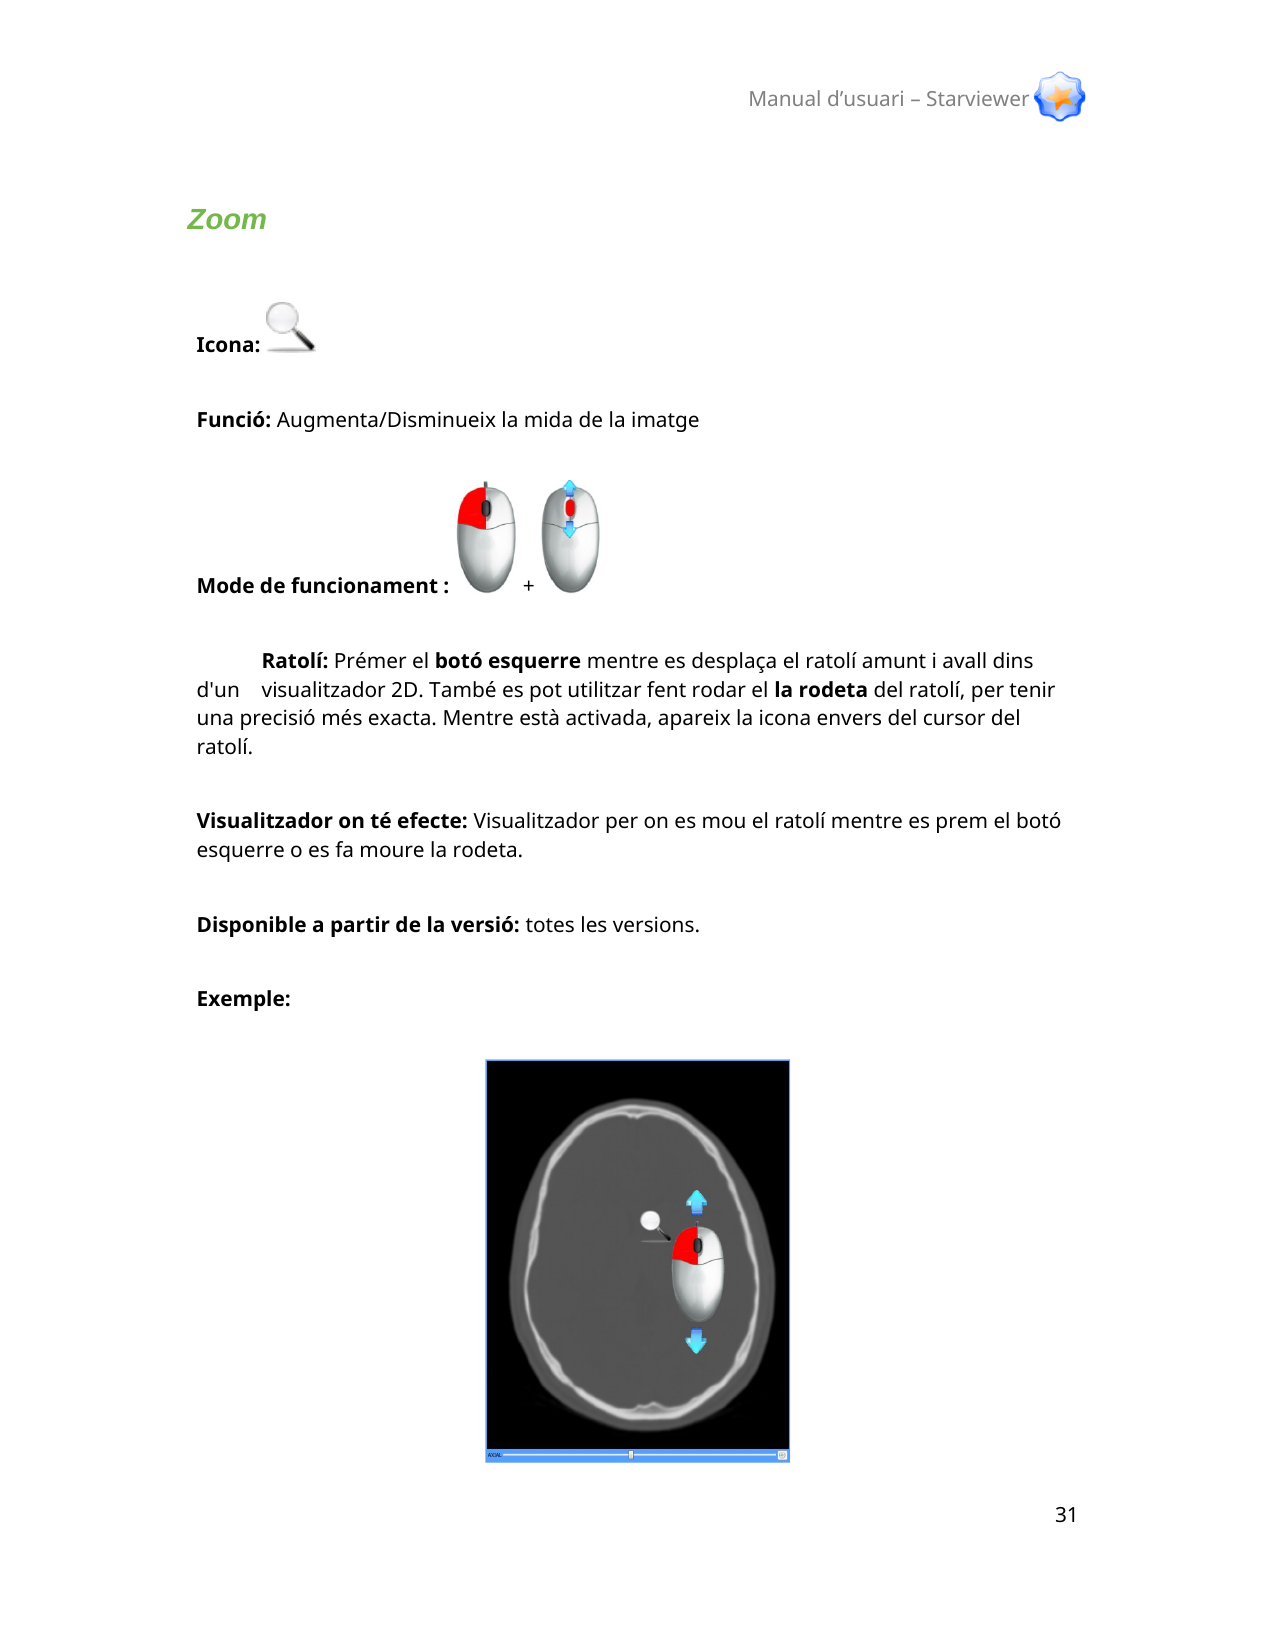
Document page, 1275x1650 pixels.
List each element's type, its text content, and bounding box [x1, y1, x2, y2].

text Visualitzador on té efecte: Visualitzador per on es mou el ratolí mentre es prem el botó esquerre o es fa moure la rodeta. [196, 807, 1078, 863]
picture [485, 1059, 791, 1463]
text Disponible a partir de la versió: totes les versions. [196, 910, 1078, 938]
text Icona: [196, 303, 1078, 359]
text Ratolí: Prémer el botó esquerre mentre es desplaça el ratolí amunt i avall dins d'un visualitzador 2D. També es pot utilitzar fent rodar el la rodeta del ratolí, per tenir una precisió més exacta. Mentre està activada, apareix la icona envers del cursor del ratolí. [196, 646, 1078, 760]
text Mode de funcionament : + [196, 480, 1078, 600]
text Exemple: [196, 984, 1078, 1013]
picture [265, 302, 316, 353]
subtitle Zoom [187, 202, 1078, 236]
text Funció: Augmenta/Disminueix la mida de la imatge [196, 405, 1078, 433]
picture [1033, 71, 1086, 122]
picture [454, 480, 518, 594]
picture [540, 480, 601, 594]
